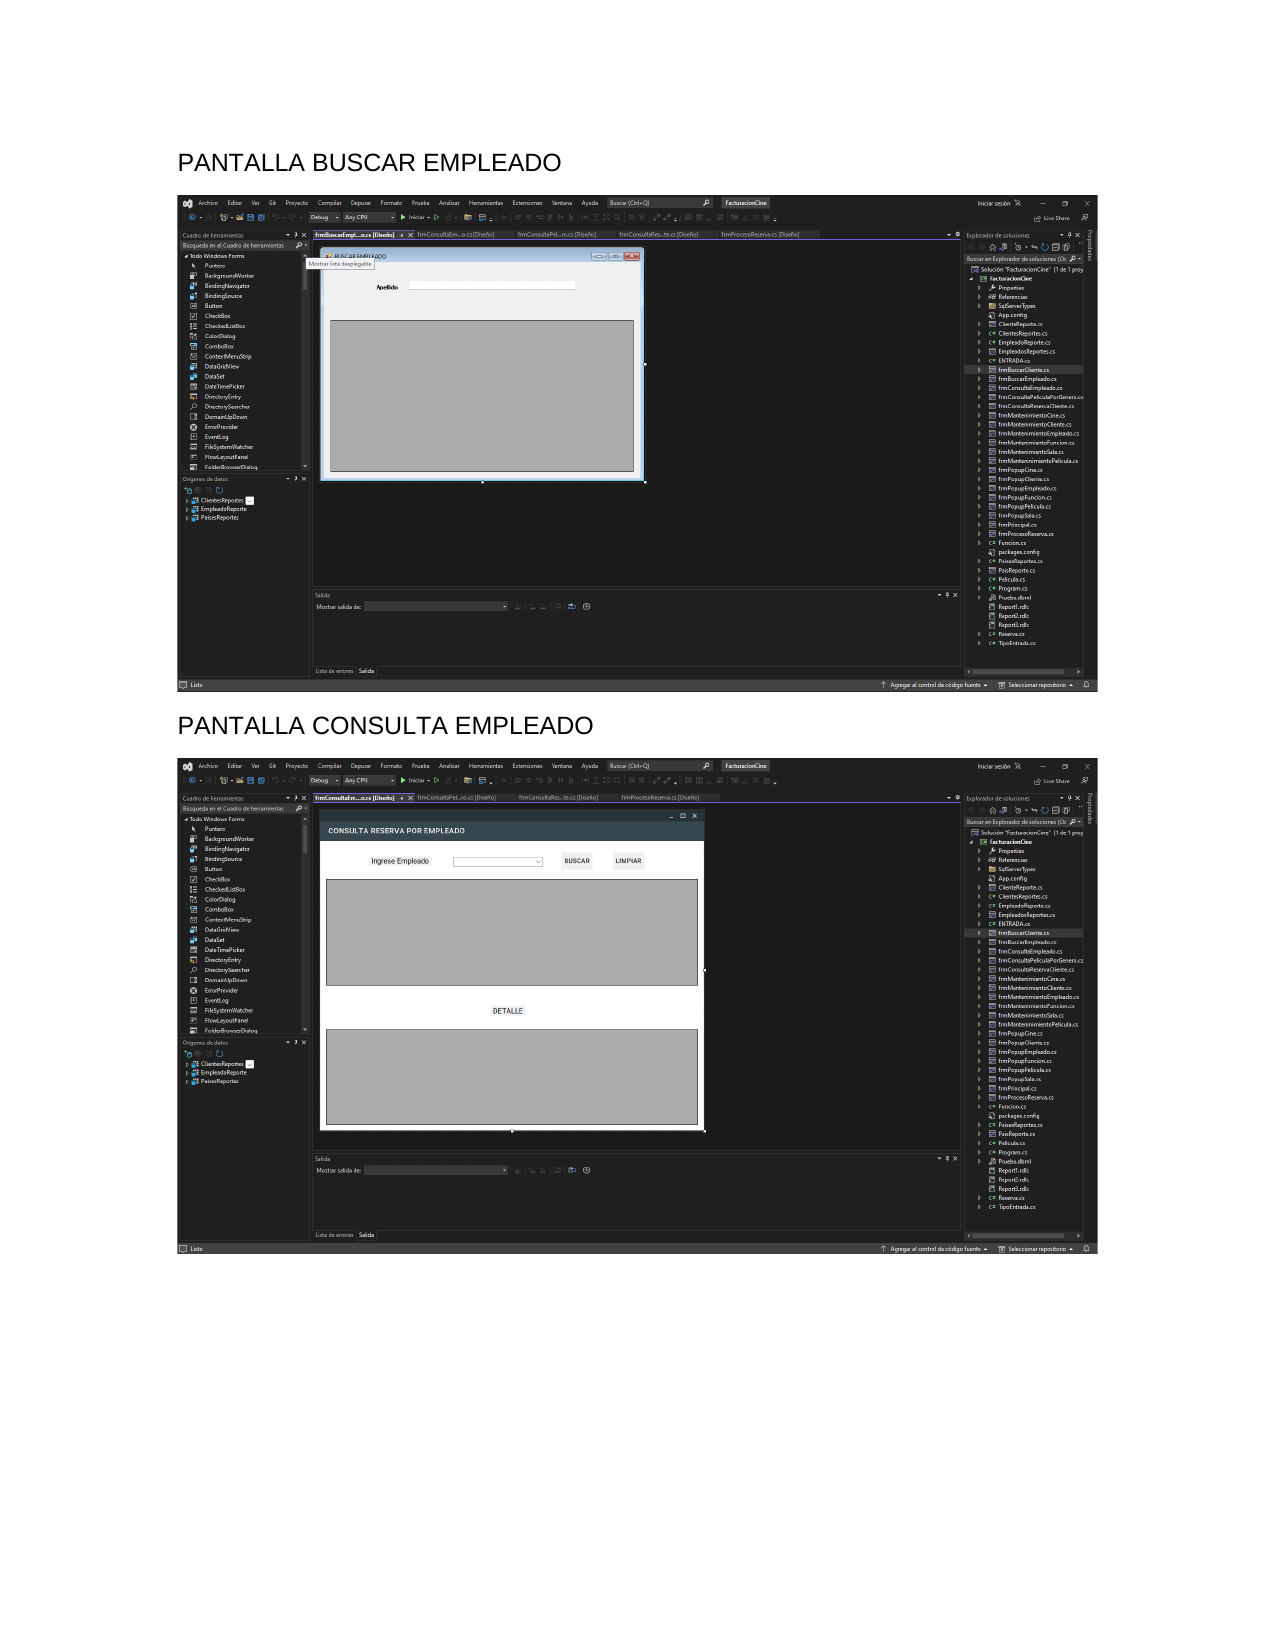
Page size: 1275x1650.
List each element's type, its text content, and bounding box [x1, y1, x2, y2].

text PANTALLA CONSULTA EMPLEADO [177, 711, 1098, 740]
picture [177, 758, 1098, 1254]
picture [177, 195, 1098, 692]
text PANTALLA BUSCAR EMPLEADO [177, 148, 1098, 176]
